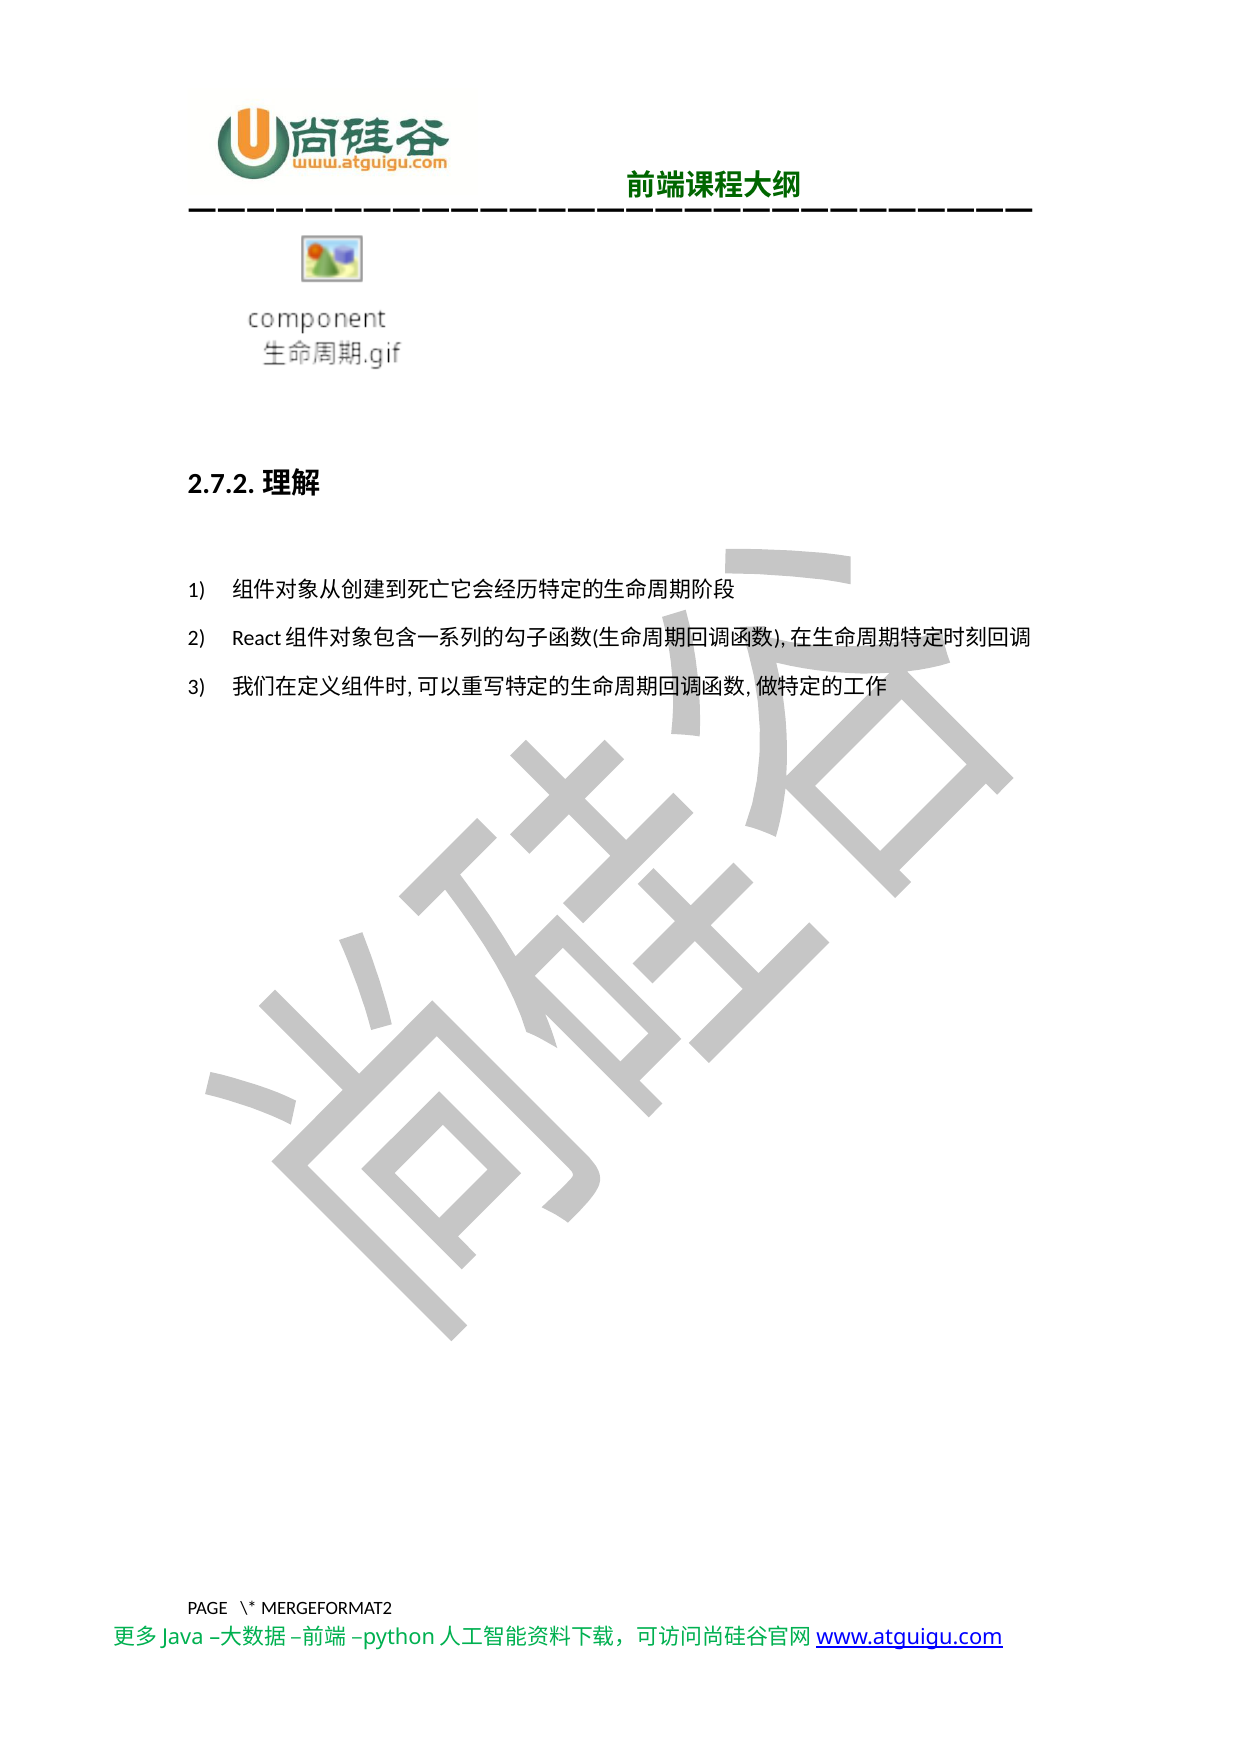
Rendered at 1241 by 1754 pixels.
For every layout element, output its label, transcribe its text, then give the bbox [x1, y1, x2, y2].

subtitle 2.7.2. 理解 [187, 449, 1053, 514]
list 我们在定义组件时, 可以重写特定的生命周期回调函数, 做特定的工作 [187, 668, 1053, 701]
picture [187, 88, 479, 195]
list 组件对象从创建到死亡它会经历特定的生命周期阶段 [187, 572, 1053, 604]
list React组件对象包含一系列的勾子函数(生命周期回调函数), 在生命周期特定时刻回调 [187, 620, 1053, 652]
